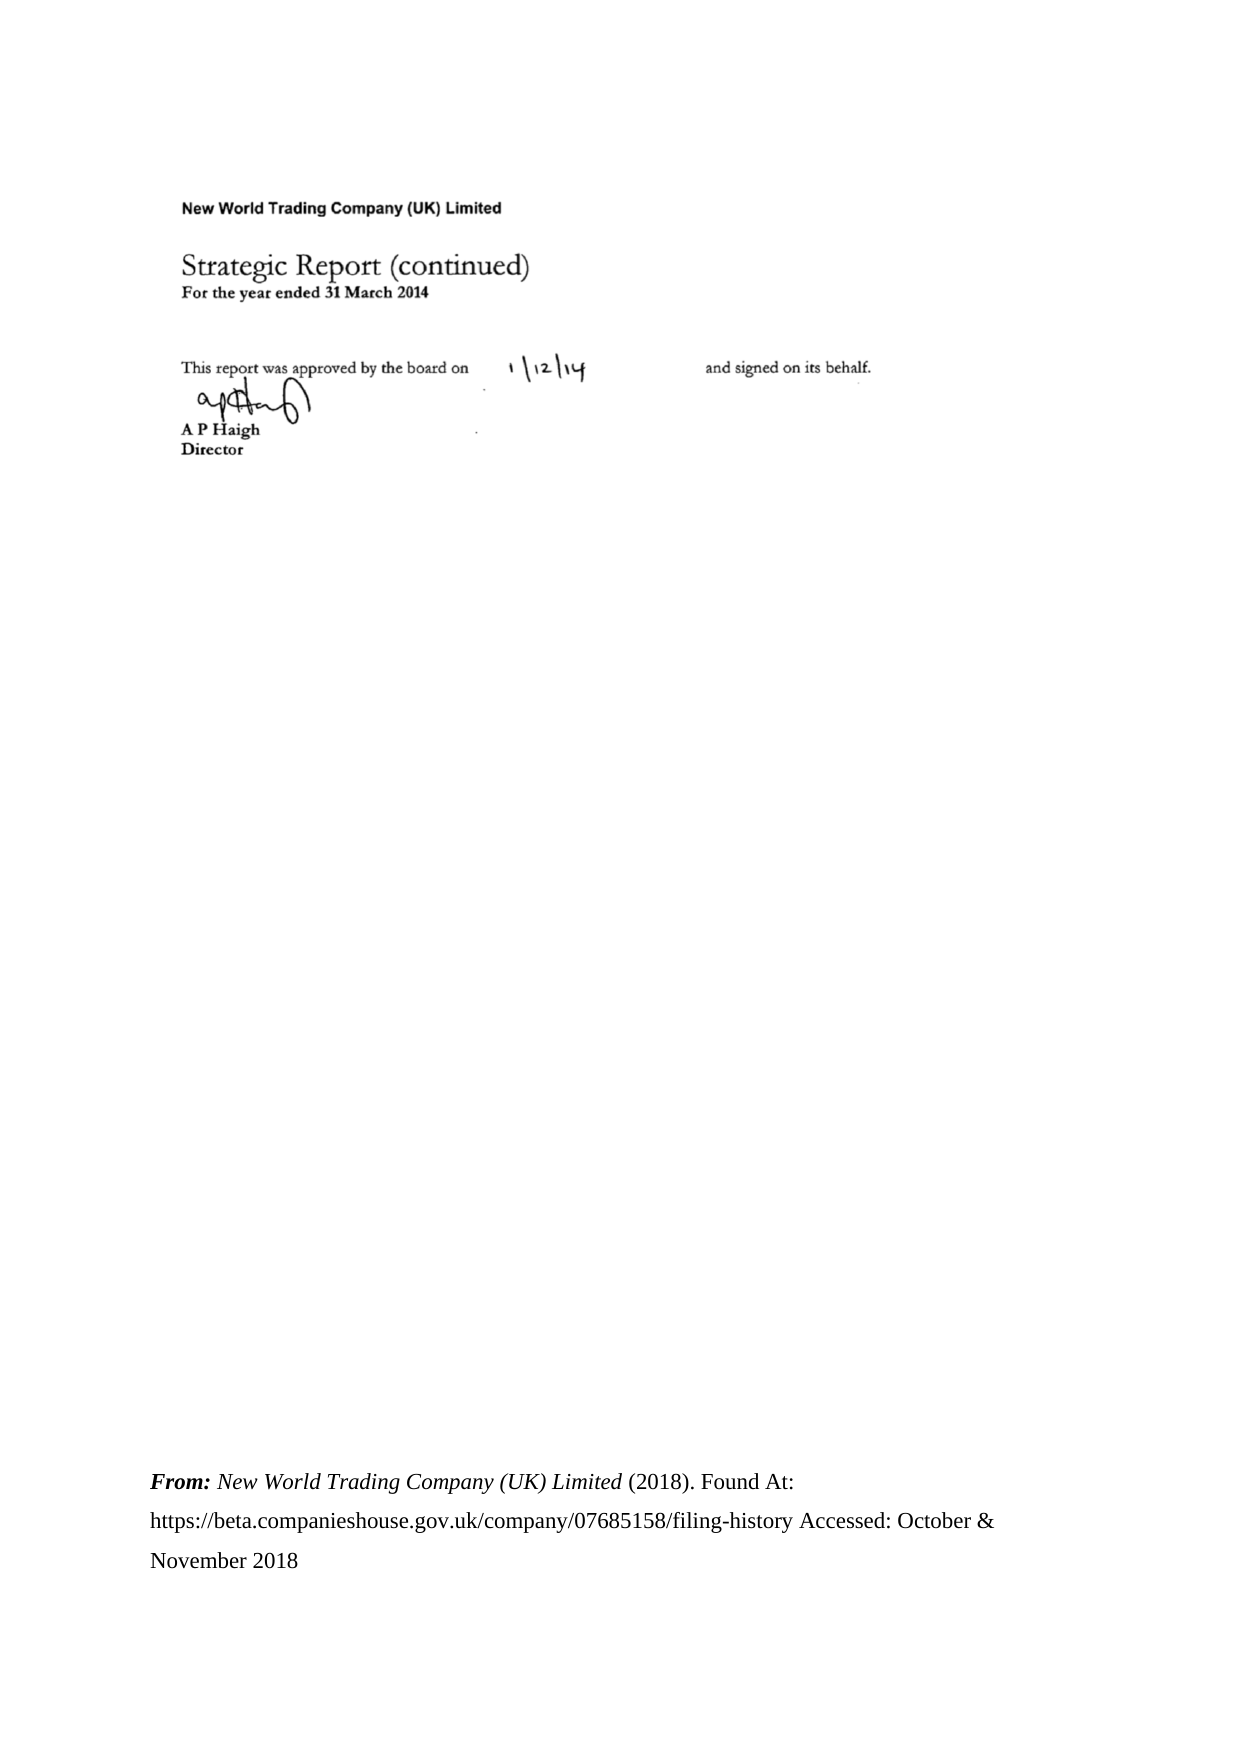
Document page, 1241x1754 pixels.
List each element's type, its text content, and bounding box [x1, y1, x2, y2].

picture [168, 179, 928, 475]
text From: New World Trading Company (UK) Limited (2018). Found At: https://beta.companieshouse.gov.uk/company/07685158/filing-history Accessed: October & November 2018 [150, 1468, 1090, 1573]
